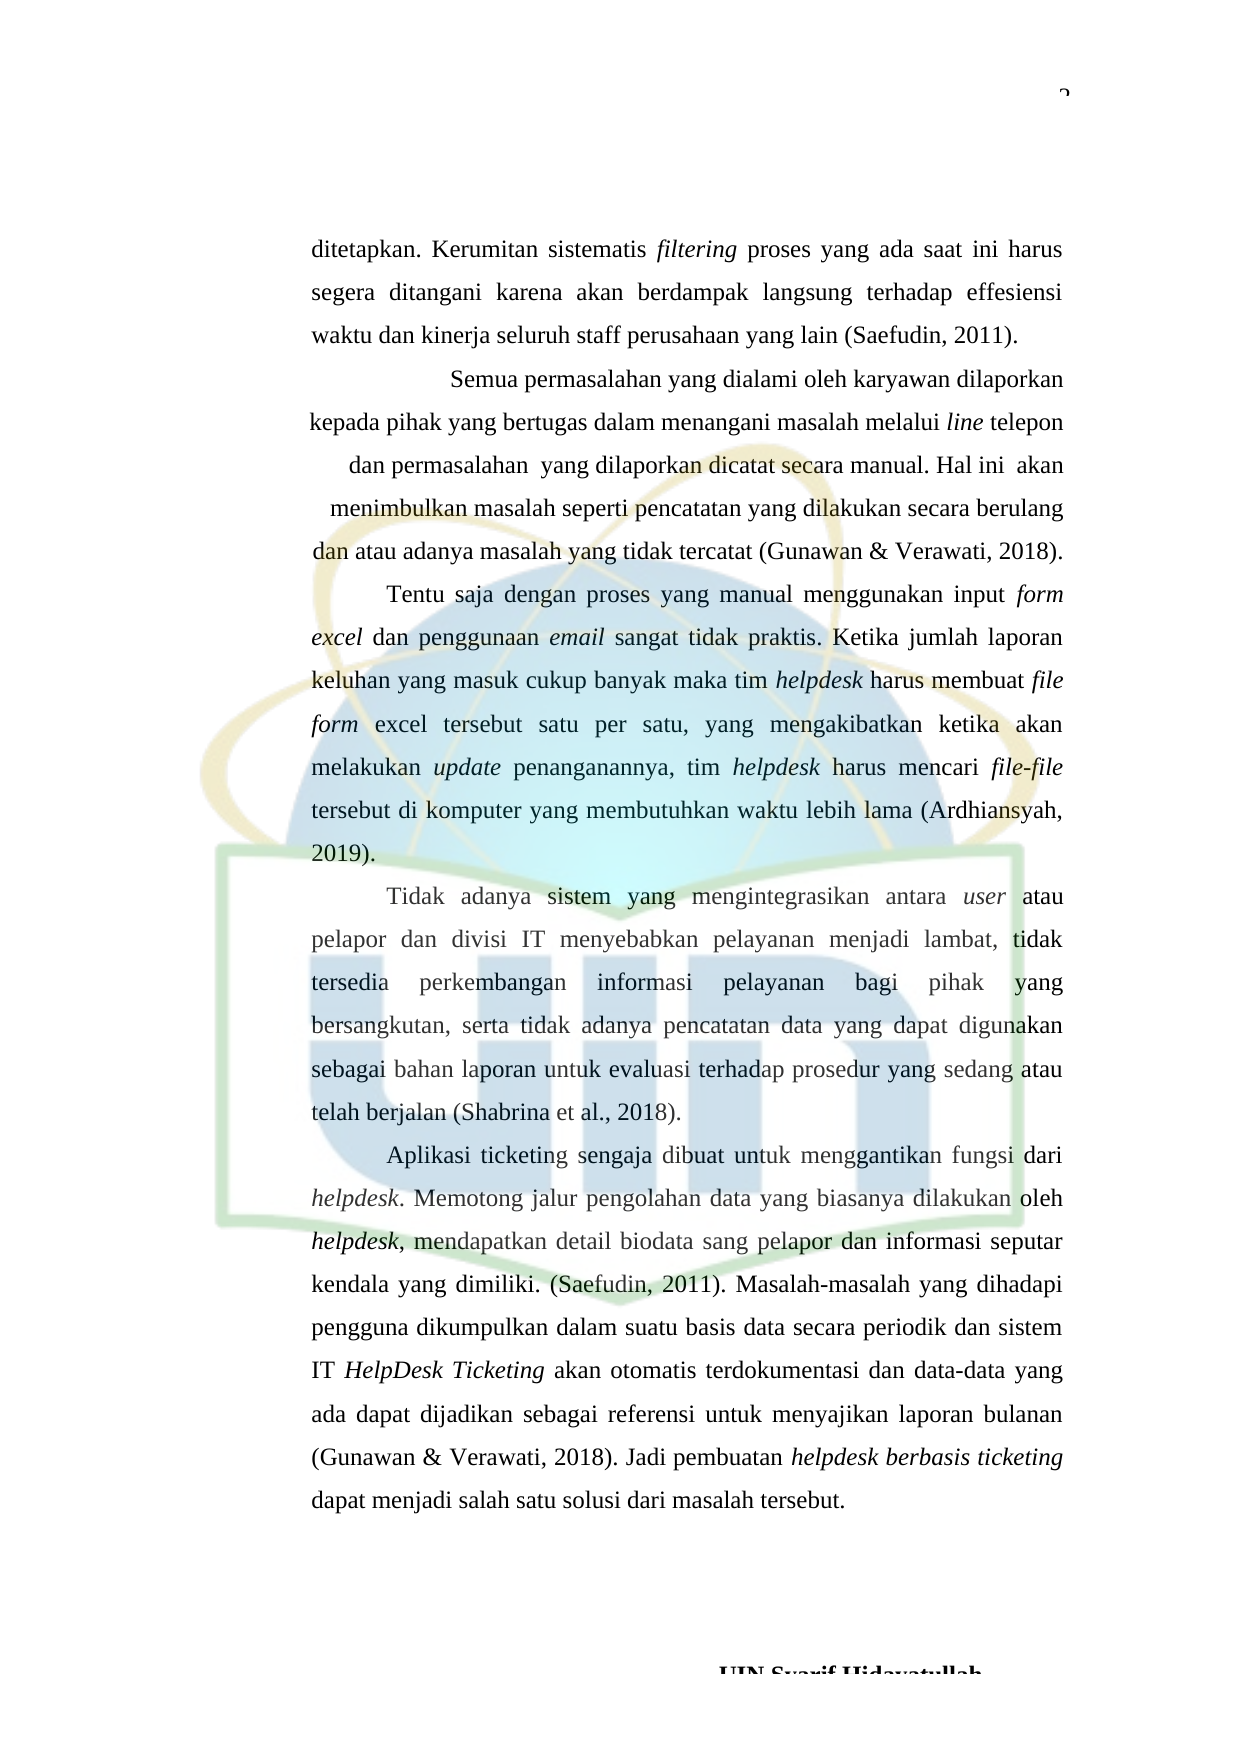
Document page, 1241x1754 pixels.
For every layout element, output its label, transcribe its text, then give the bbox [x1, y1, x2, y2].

text Aplikasi ticketing sengaja dibuat untuk menggantikan fungsi dari helpdesk. Memotong jalur pengolahan data yang biasanya dilakukan oleh helpdesk, mendapatkan detail biodata sang pelapor dan informasi seputar kendala yang dimiliki. (Saefudin, 2011). Masalah-masalah yang dihadapi pengguna dikumpulkan dalam suatu basis data secara periodik dan sistem IT HelpDesk Ticketing akan otomatis terdokumentasi dan data-data yang ada dapat dijadikan sebagai referensi untuk menyajikan laporan bulanan (Gunawan & Verawati, 2018). Jadi pembuatan helpdesk berbasis ticketing dapat menjadi salah satu solusi dari masalah tersebut. [311, 1316, 1063, 1514]
text Semua permasalahan yang dialami oleh karyawan dilaporkan kepada pihak yang bertugas dalam menangani masalah melalui line telepon dan permasalahan yang dilaporkan dicatat secara manual. Hal ini akan menimbulkan masalah seperti pencatatan yang dilakukan secara berulang dan atau adanya masalah yang tidak tercatat (Gunawan & Verawati, 2018). [306, 364, 1063, 435]
picture [0, 435, 1241, 1316]
text ditetapkan. Kerumitan sistematis filtering proses yang ada saat ini harus segera ditangani karena akan berdampak langsung terhadap effesiensi waktu dan kinerja seluruh staff perusahaan yang lain (Saefudin, 2011). [311, 234, 1063, 349]
